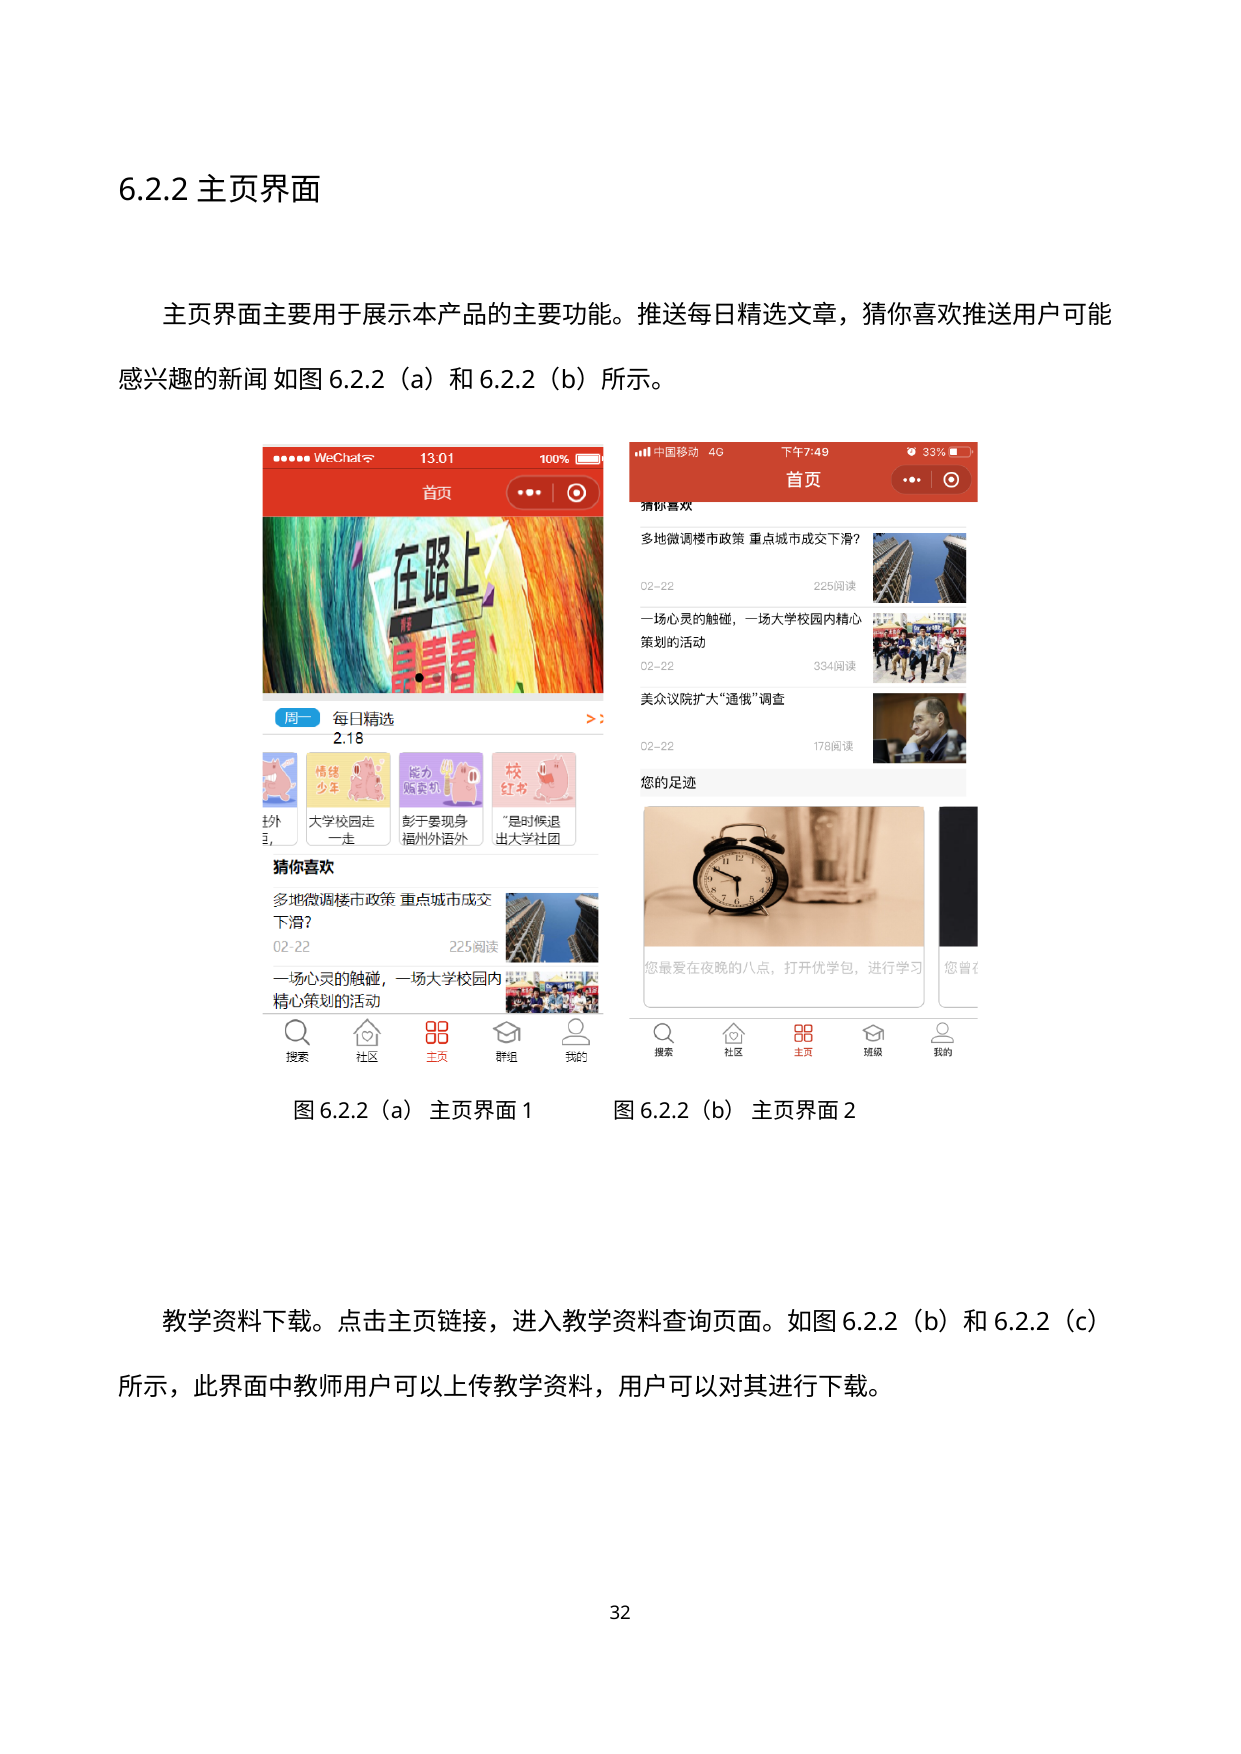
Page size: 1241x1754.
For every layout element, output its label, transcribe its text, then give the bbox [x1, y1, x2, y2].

text 主页界面主要用于展示本产品的主要功能。推送每日精选文章，猜你喜欢推送用户可能感兴趣的新闻 如图6.2.2（a）和6.2.2（b）所示。 [118, 280, 1122, 410]
subtitle 6.2.2 主页界面 [118, 155, 1122, 220]
picture [262, 444, 604, 1063]
picture [629, 442, 978, 1063]
text 图6.2.2（a） 主页界面1 图6.2.2（b） 主页界面2 [118, 1092, 1122, 1125]
text 教学资料下载。点击主页链接，进入教学资料查询页面。如图6.2.2（b）和6.2.2（c）所示，此界面中教师用户可以上传教学资料，用户可以对其进行下载。 [118, 1287, 1122, 1417]
